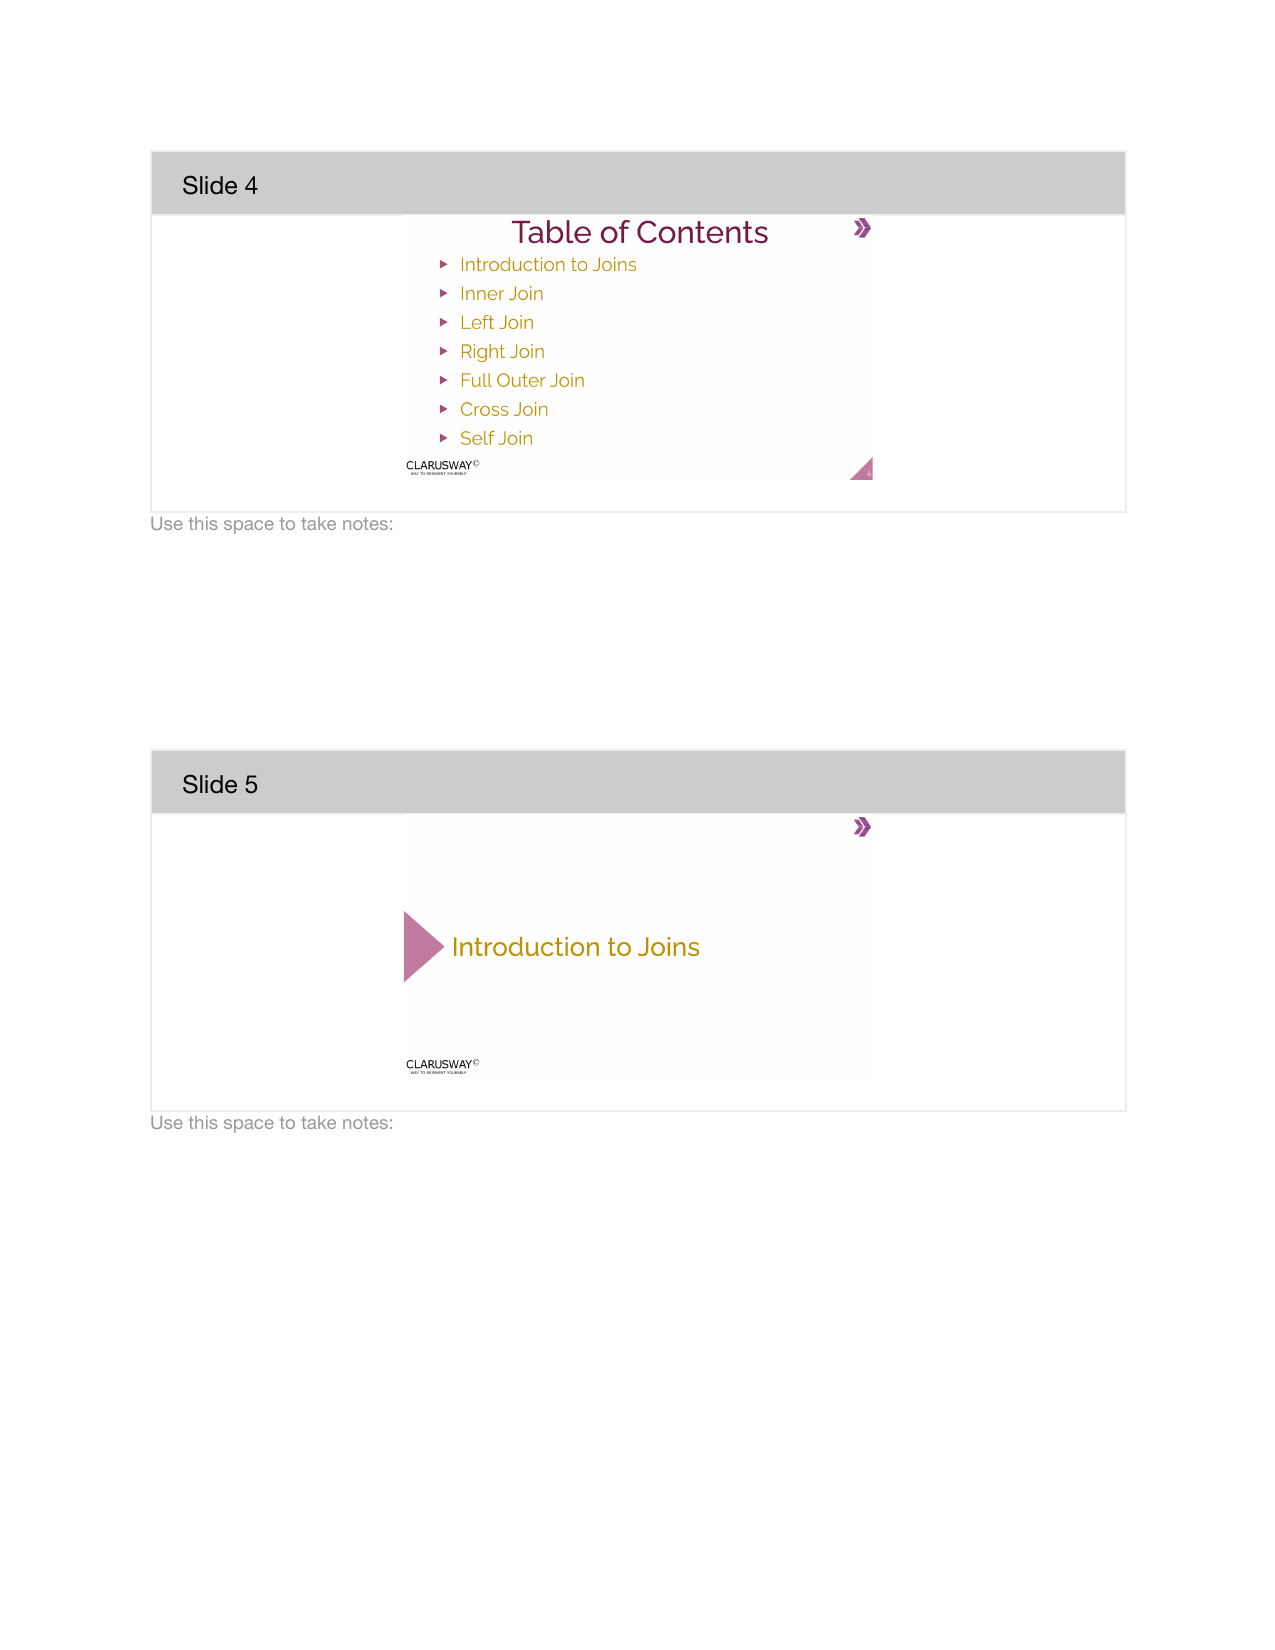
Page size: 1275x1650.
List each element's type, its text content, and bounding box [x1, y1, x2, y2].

text Use this space to take notes: [150, 513, 1125, 536]
table_cell [152, 216, 1125, 511]
text Use this space to take notes: [150, 1112, 1125, 1135]
picture [403, 814, 873, 1079]
table_header Slide 4 [152, 152, 1125, 214]
table_header Slide 5 [152, 751, 1125, 813]
table_cell [152, 815, 1125, 1110]
picture [403, 215, 873, 480]
